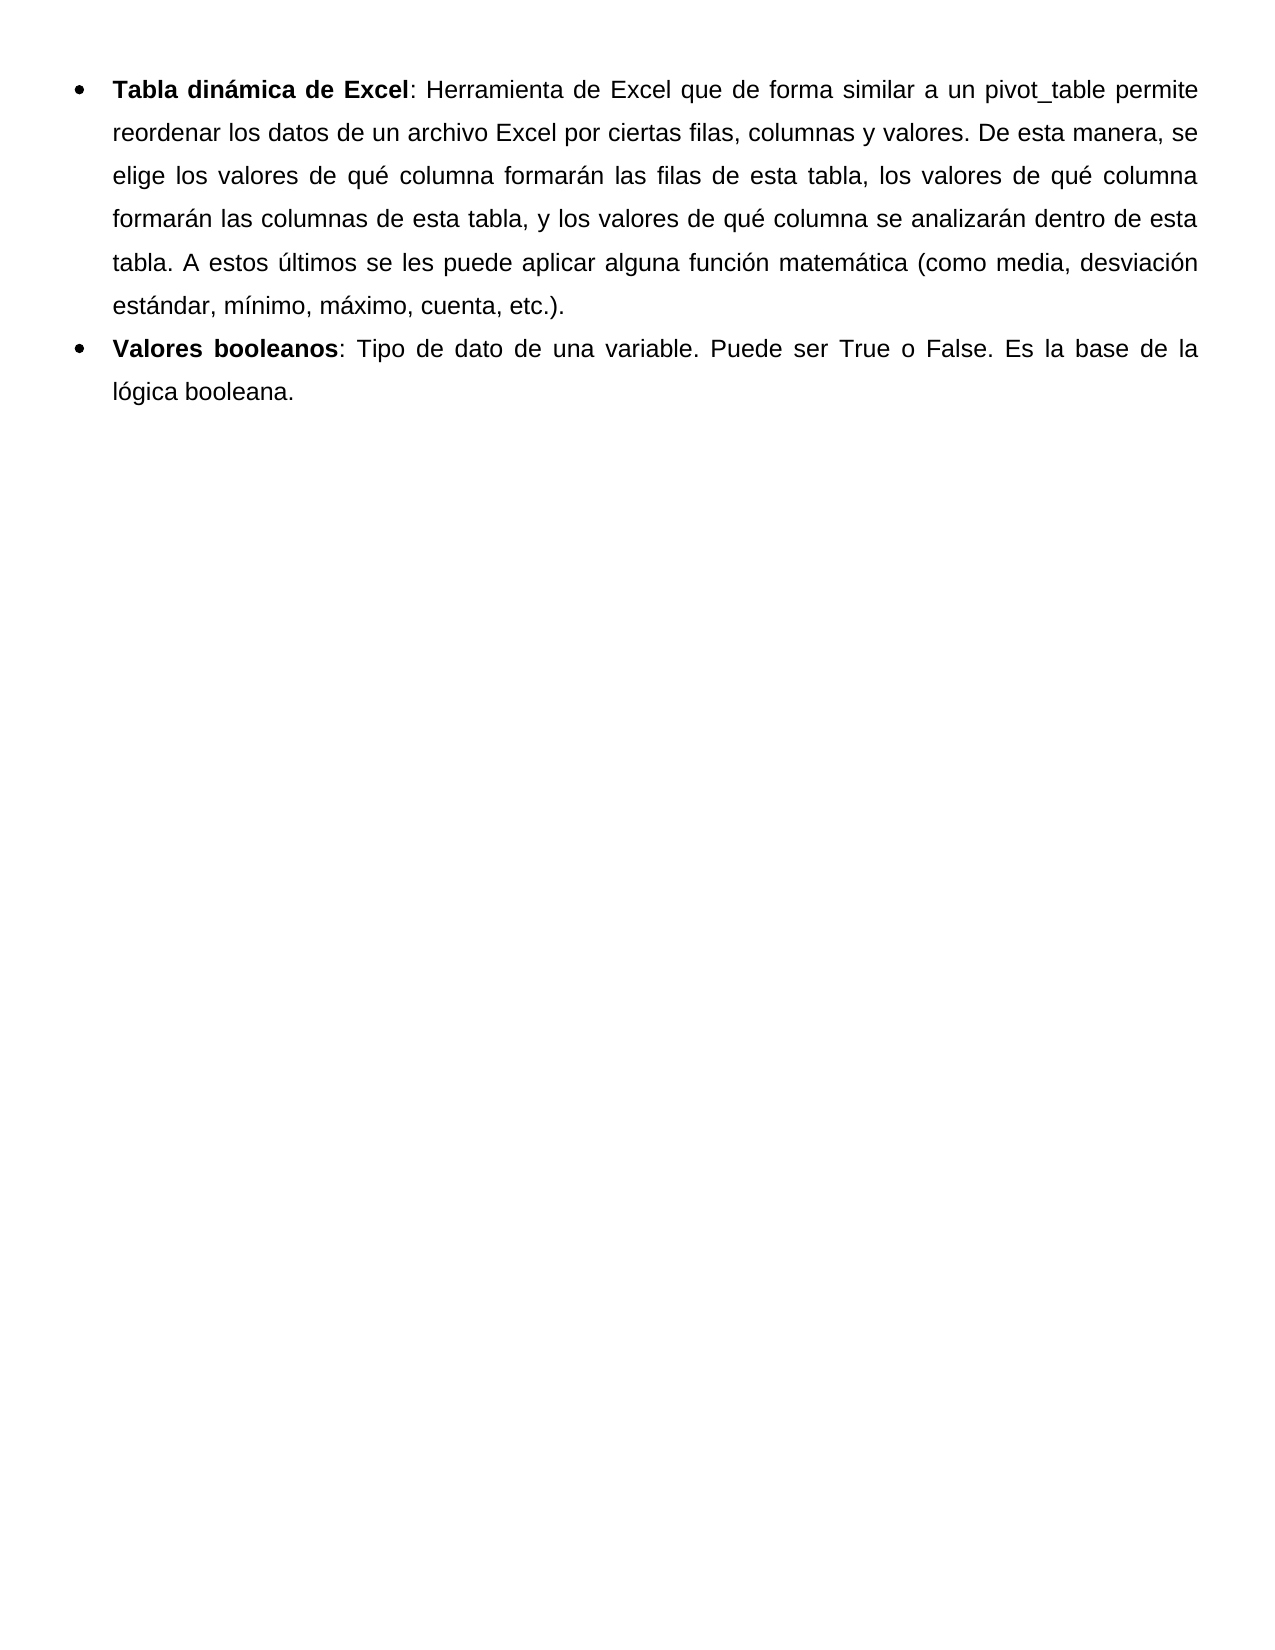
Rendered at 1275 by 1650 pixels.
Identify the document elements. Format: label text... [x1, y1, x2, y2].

list Tabla dinámica de Excel: Herramienta de Excel que de forma similar a un pivot_table permite reordenar los datos de un archivo Excel por ciertas filas, columnas y valores. De esta manera, se elige los valores de qué columna formarán las filas de esta tabla, los valores de qué columna formarán las columnas de esta tabla, y los valores de qué columna se analizarán dentro de esta tabla. A estos últimos se les puede aplicar alguna función matemática (como media, desviación estándar, mínimo, máximo, cuenta, etc.). [75, 75, 1200, 319]
list Valores booleanos: Tipo de dato de una variable. Puede ser True o False. Es la base de la lógica booleana. [75, 334, 1200, 406]
